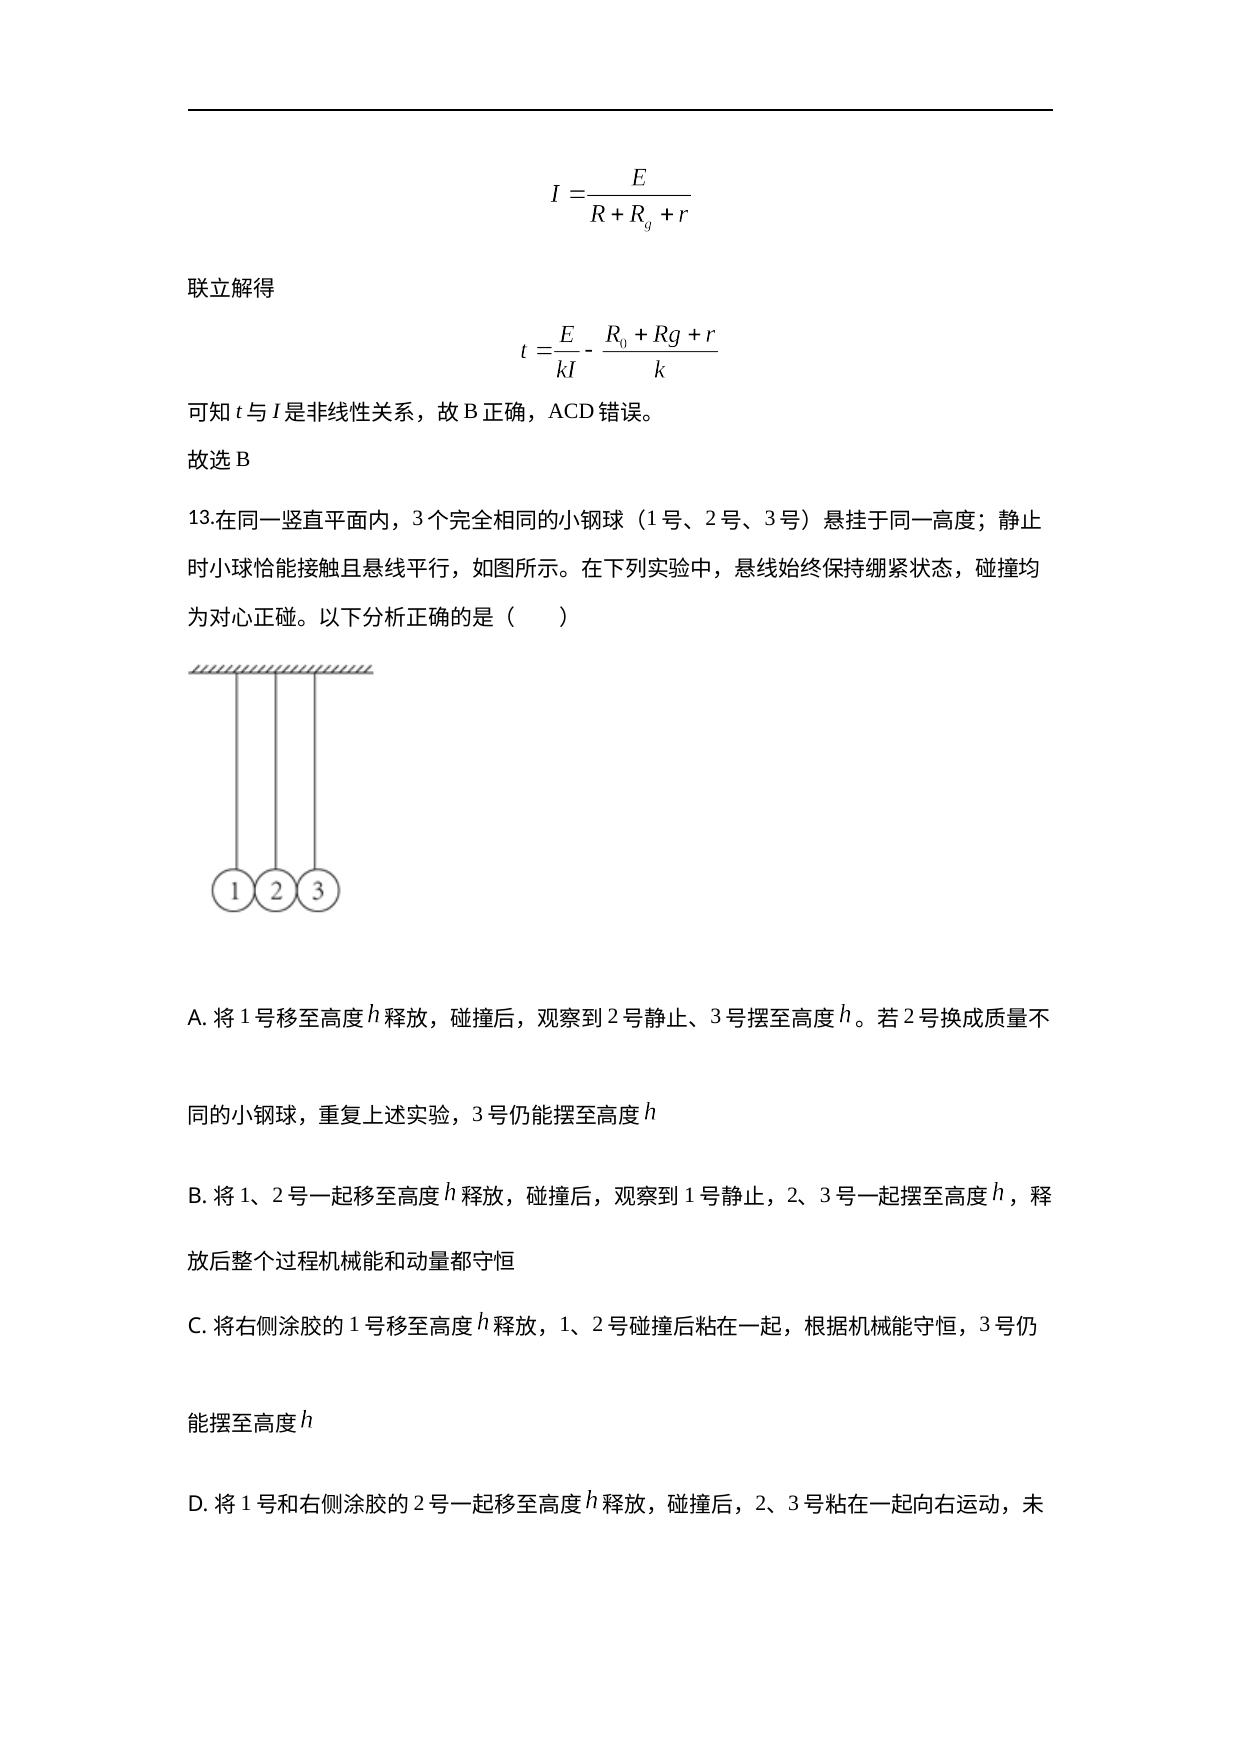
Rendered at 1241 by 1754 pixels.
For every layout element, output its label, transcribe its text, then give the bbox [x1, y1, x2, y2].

text 故选B [187, 443, 1053, 476]
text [187, 1470, 1053, 1535]
text 可知t与I是非线性关系，故B正确，ACD错误。 [187, 395, 1053, 427]
text C. 将右侧涂胶的1号移至高度释放，1、2号碰撞后粘在一起，根据机械能守恒，3号仍能摆至高度 [187, 1292, 1053, 1454]
text B. 将1、2号一起移至高度释放，碰撞后，观察到1号静止，2、3号一起摆至高度，释放后整个过程机械能和动量都守恒 [187, 1162, 1053, 1276]
text A. 将1号移至高度释放，碰撞后，观察到2号静止、3号摆至高度。若2号换成质量不同的小钢球，重复上述实验，3号仍能摆至高度 [187, 984, 1053, 1147]
text 联立解得 [187, 270, 1053, 303]
picture [187, 659, 380, 917]
text 13.在同一竖直平面内，3个完全相同的小钢球（1号、2号、3号）悬挂于同一高度；静止时小球恰能接触且悬线平行，如图所示。在下列实验中，悬线始终保持绷紧状态，碰撞均为对心正碰。以下分析正确的是（ ） [187, 502, 1053, 632]
